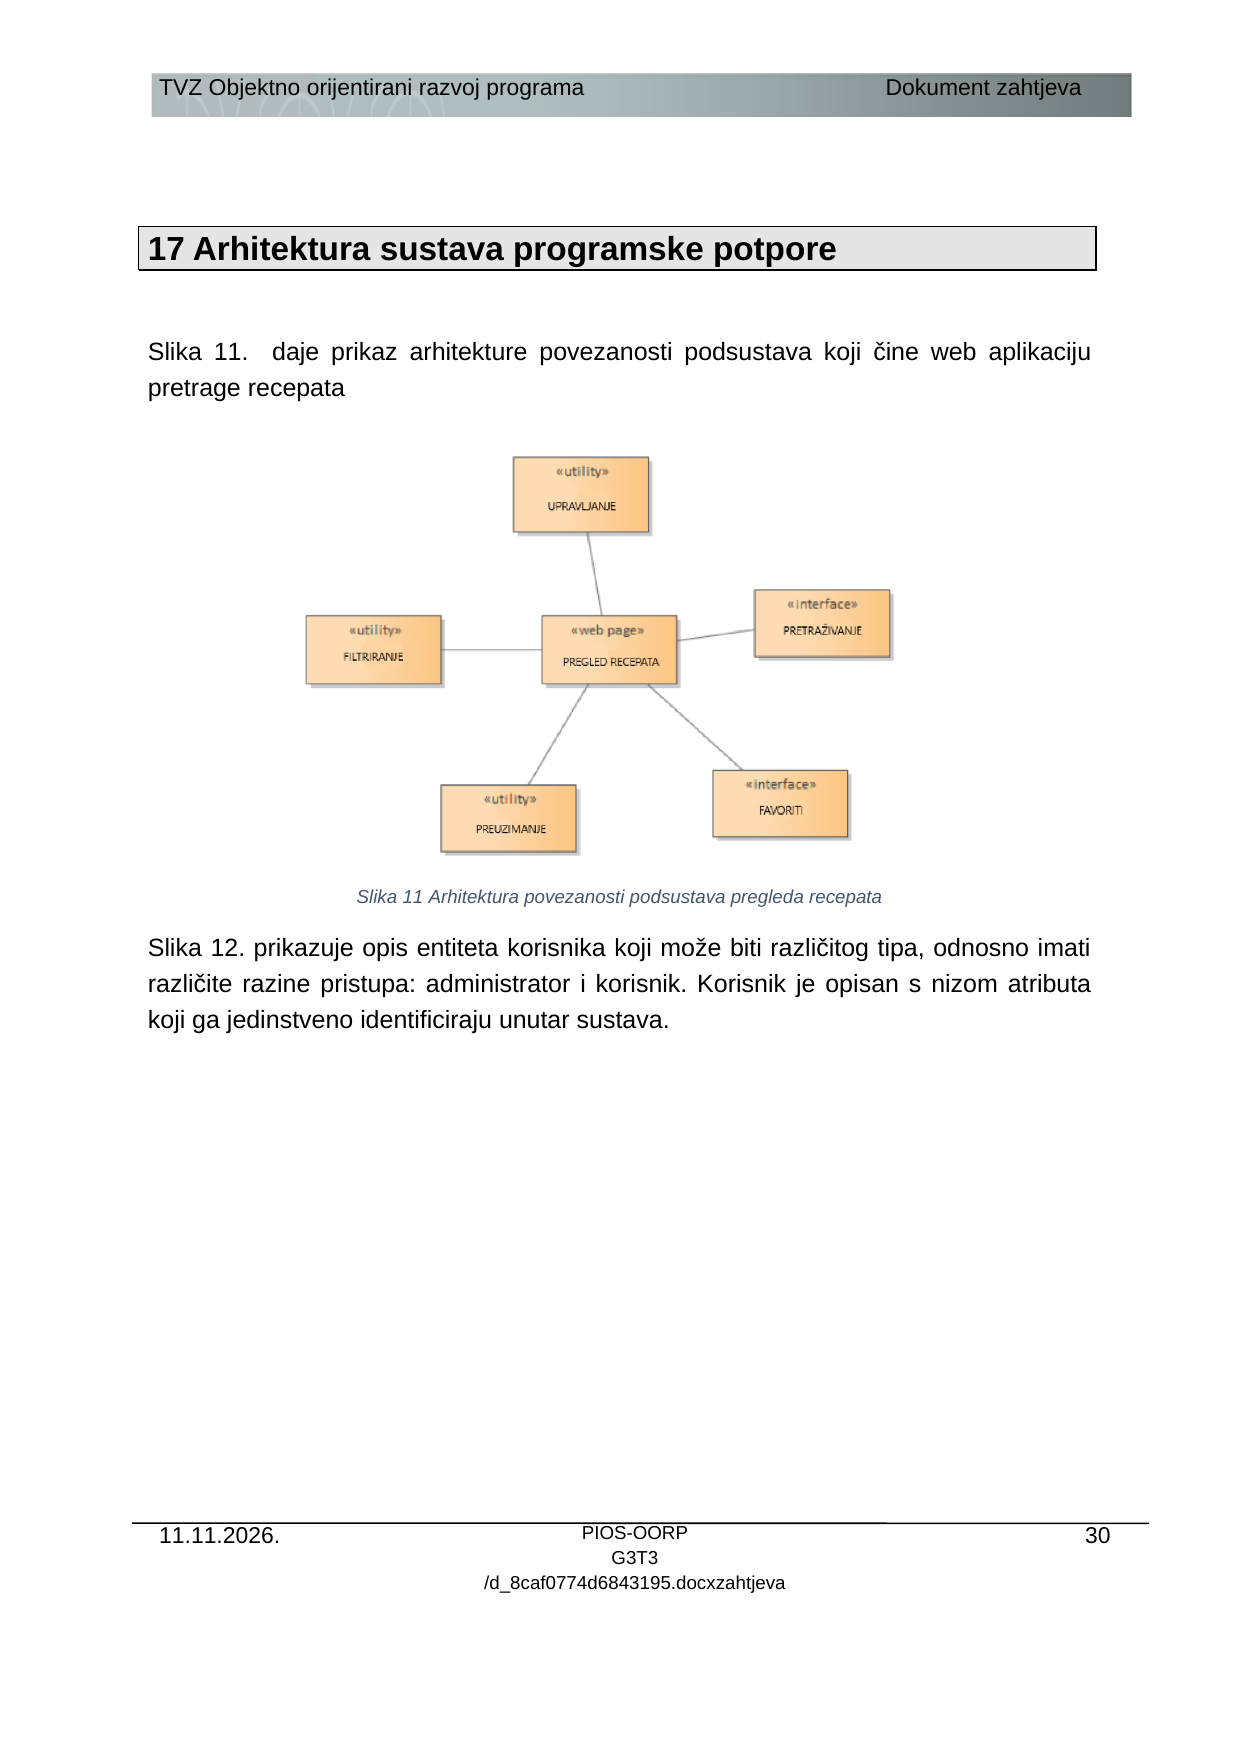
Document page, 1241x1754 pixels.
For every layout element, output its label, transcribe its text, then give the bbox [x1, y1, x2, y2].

picture [151, 73, 1132, 117]
subtitle Arhitektura sustava programske potpore [139, 227, 1095, 269]
text Slika 11. daje prikaz arhitekture povezanosti podsustava koji čine web aplikaciju pretrage recepata [148, 337, 1093, 401]
picture [238, 429, 1003, 879]
text Slika 11 Arhitektura povezanosti podsustava pregleda recepata [148, 886, 1093, 907]
text Slika 12. prikazuje opis entiteta korisnika koji može biti različitog tipa, odnosno imati različite razine pristupa: administrator i korisnik. Korisnik je opisan s nizom atributa koji ga jedinstveno identificiraju unutar sustava. [148, 933, 1093, 1034]
